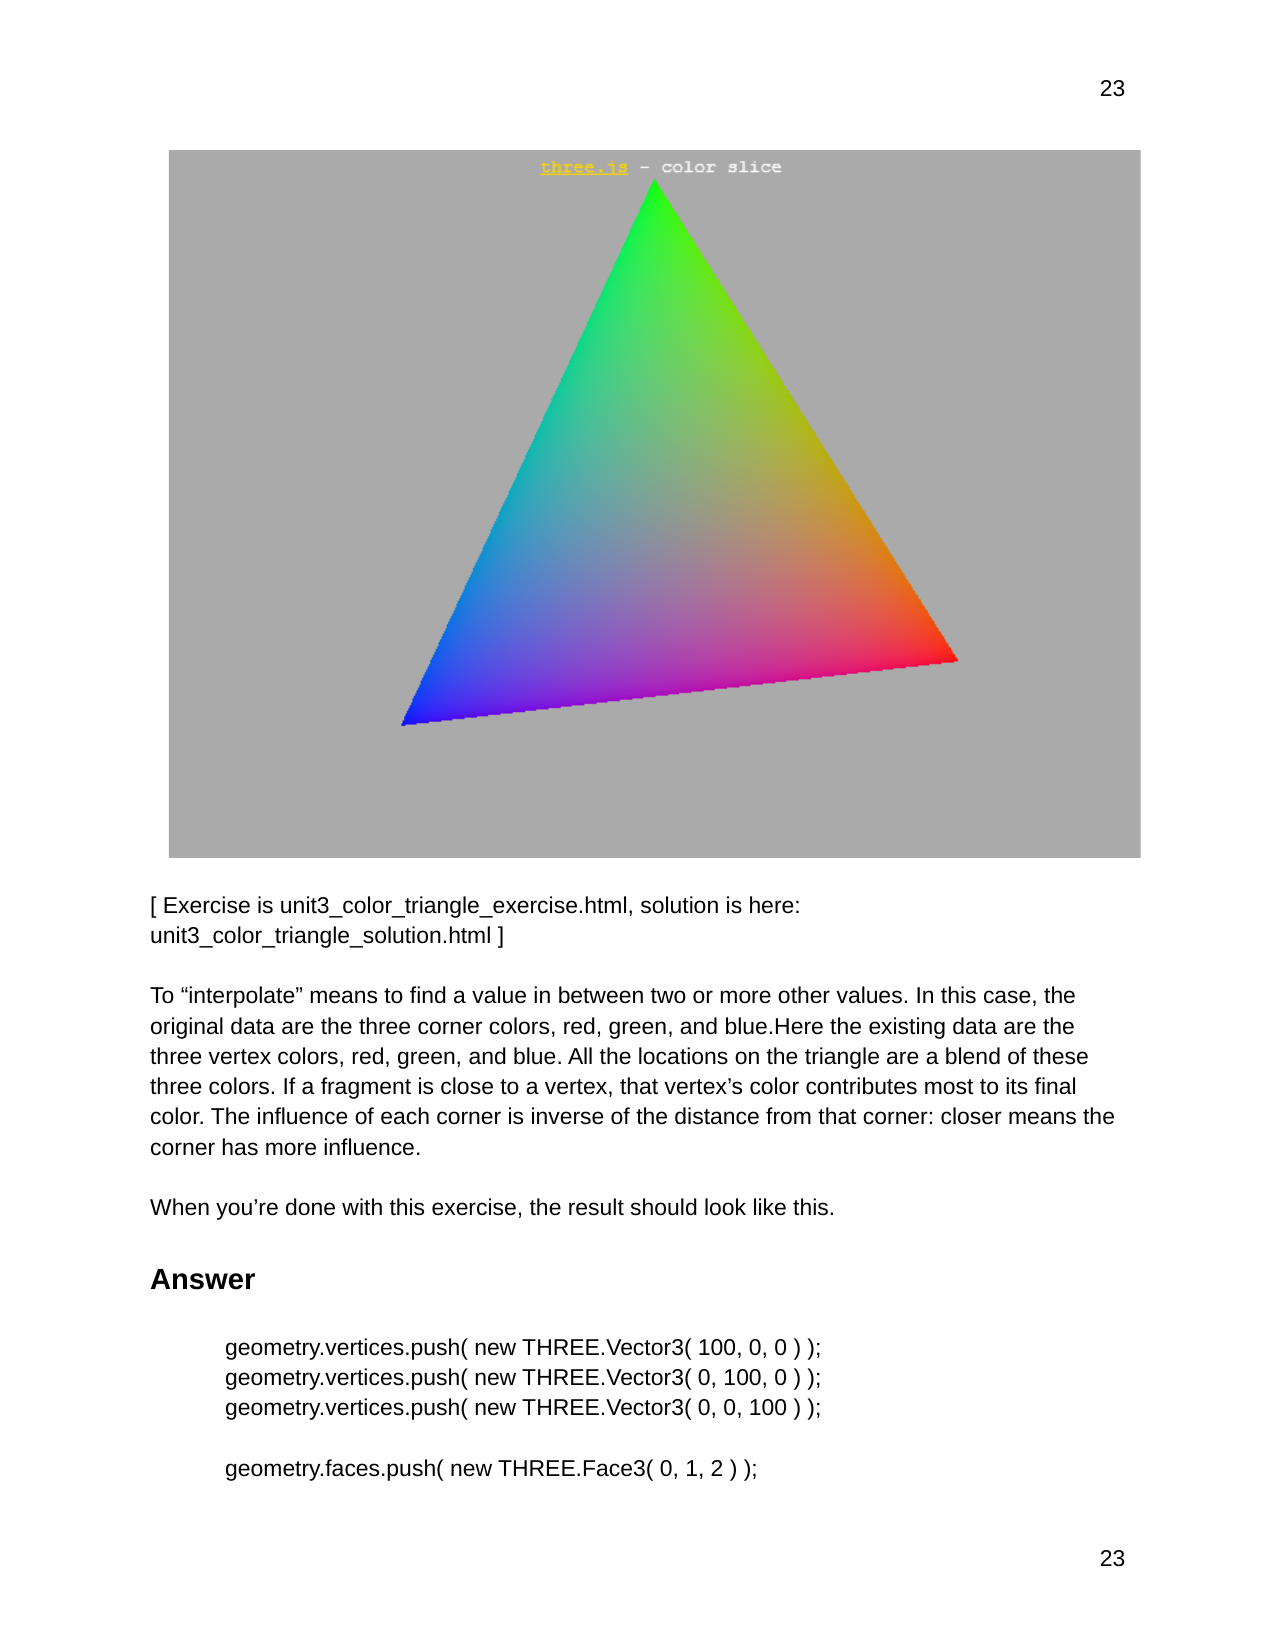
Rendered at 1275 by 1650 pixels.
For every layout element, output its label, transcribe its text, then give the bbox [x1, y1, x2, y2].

text To “interpolate” means to find a value in between two or more other values. In this case, the original data are the three corner colors, red, green, and blue.Here the existing data are the three vertex colors, red, green, and blue. All the locations on the triangle are a blend of these three colors. If a fragment is close to a vertex, that vertex’s color contributes most to its final color. The influence of each corner is inverse of the distance from that corner: closer means the corner has more influence. [150, 982, 1125, 1160]
picture [168, 150, 1141, 858]
text geometry.vertices.push( new THREE.Vector3( 0, 100, 0 ) ); [150, 1364, 1125, 1390]
text [ Exercise is unit3_color_triangle_exercise.html, solution is here: unit3_color_triangle_solution.html ] [150, 892, 1125, 948]
text geometry.faces.push( new THREE.Face3( 0, 1, 2 ) ); [150, 1454, 1125, 1481]
subtitle Answer [150, 1262, 1125, 1295]
text geometry.vertices.push( new THREE.Vector3( 100, 0, 0 ) ); [150, 1334, 1125, 1360]
text When you’re done with this exercise, the result should look like this. [150, 1194, 1125, 1220]
text geometry.vertices.push( new THREE.Vector3( 0, 0, 100 ) ); [150, 1394, 1125, 1421]
